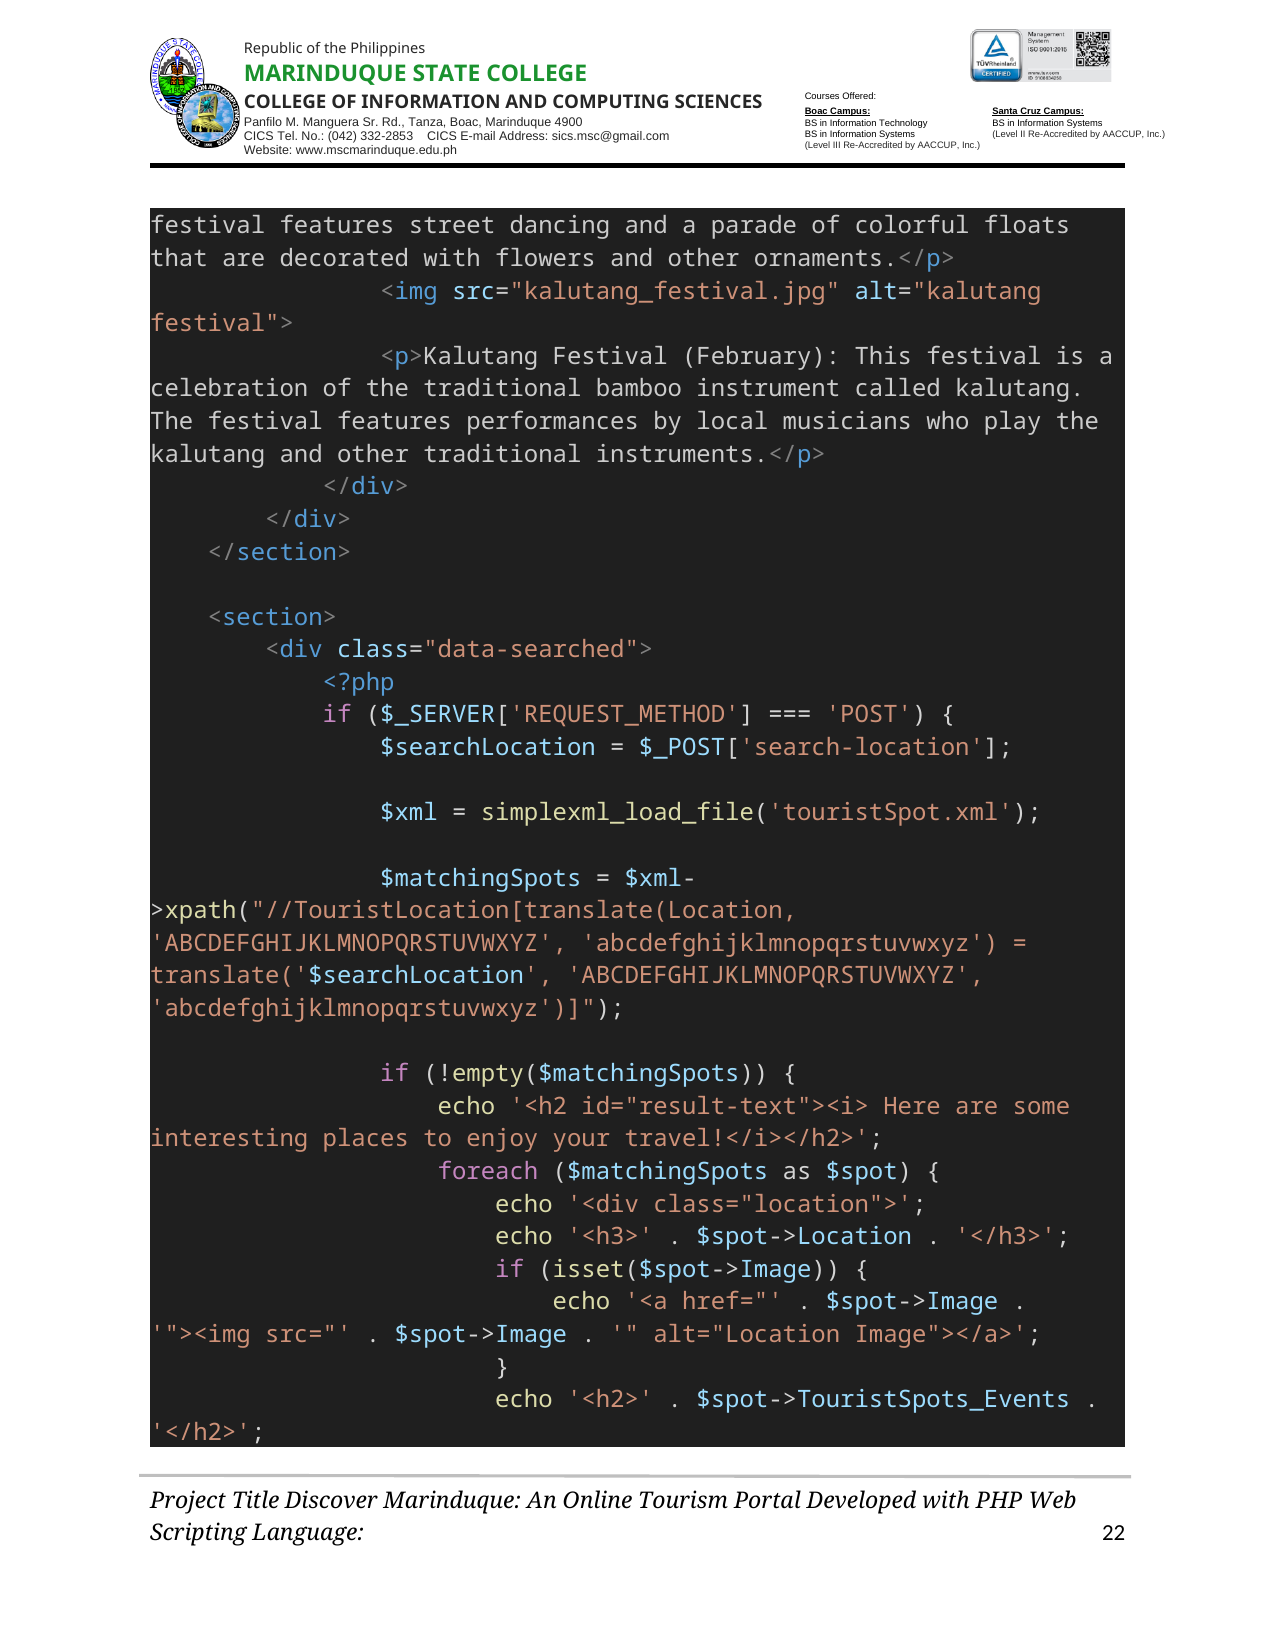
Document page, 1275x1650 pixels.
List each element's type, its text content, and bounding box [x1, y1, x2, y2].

picture [150, 38, 240, 148]
text foreach ($matchingSpots as $spot) { [150, 1154, 1125, 1186]
text if (!empty($matchingSpots)) { [150, 1056, 1125, 1088]
text } [150, 1349, 1125, 1382]
text $searchLocation = $_POST['search-location']; [150, 730, 1125, 762]
text echo '<h2 id="result-text"><i> Here are some interesting places to enjoy your travel!</i></h2>'; [150, 1088, 1125, 1154]
text echo '<div class="location">'; [150, 1186, 1125, 1219]
text echo '<h2>' . $spot->TouristSpots_Events . '</h2>'; [150, 1382, 1125, 1447]
text <img src="kalutang_festival.jpg" alt="kalutang festival"> [150, 273, 1125, 339]
text </div> [150, 502, 1125, 534]
text $matchingSpots = $xml->xpath("//TouristLocation[translate(Location, 'ABCDEFGHIJKLMNOPQRSTUVWXYZ', 'abcdefghijklmnopqrstuvwxyz') = translate('$searchLocation', 'ABCDEFGHIJKLMNOPQRSTUVWXYZ', 'abcdefghijklmnopqrstuvwxyz')]"); [150, 860, 1125, 1023]
text echo '<h3>' . $spot->Location . '</h3>'; [150, 1219, 1125, 1252]
text <section> [150, 599, 1125, 632]
text </div> [150, 469, 1125, 502]
text $xml = simplexml_load_file('touristSpot.xml'); [150, 795, 1125, 828]
text echo '<a href="' . $spot->Image . '"><img src="' . $spot->Image . '" alt="Location Image"></a>'; [150, 1284, 1125, 1349]
text <?php [150, 665, 1125, 697]
picture [970, 29, 1112, 82]
text if ($_SERVER['REQUEST_METHOD'] === 'POST') { [150, 697, 1125, 730]
text if (isset($spot->Image)) { [150, 1252, 1125, 1284]
text </section> [150, 534, 1125, 567]
text <p>Kalutang Festival (February): This festival is a celebration of the traditional bamboo instrument called kalutang. The festival features performances by local musicians who play the kalutang and other traditional instruments.</p> [150, 339, 1125, 469]
text <div class="data-searched"> [150, 632, 1125, 665]
